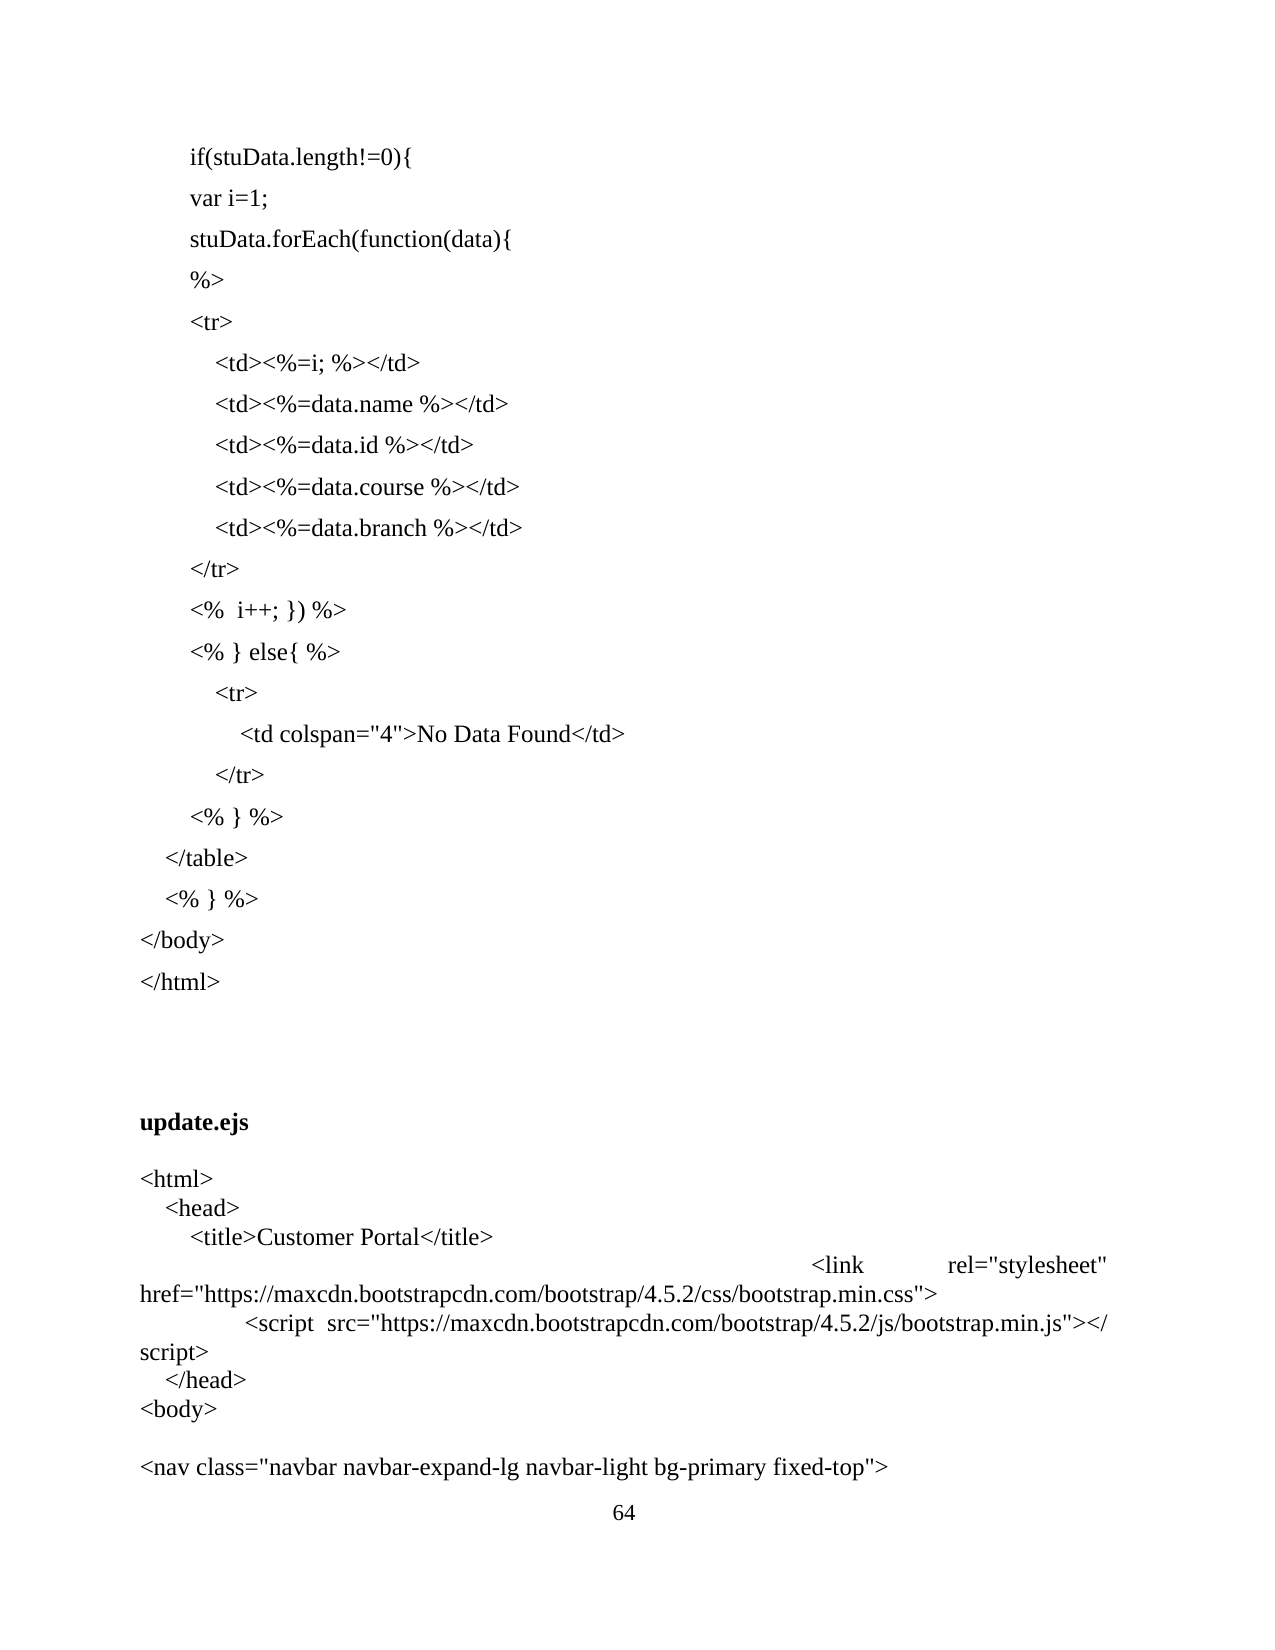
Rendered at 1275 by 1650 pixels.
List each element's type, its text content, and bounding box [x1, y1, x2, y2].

text </head> [139, 1365, 1108, 1394]
text %> [139, 265, 1108, 294]
text <tr> [139, 678, 1108, 707]
text <td><%=data.branch %></td> [139, 513, 1108, 542]
text </table> [139, 843, 1108, 872]
text <script src="https://maxcdn.bootstrapcdn.com/bootstrap/4.5.2/js/bootstrap.min.js"></script> [139, 1308, 1108, 1365]
text <nav class="navbar navbar-expand-lg navbar-light bg-primary fixed-top"> [139, 1452, 1108, 1480]
text <title>Customer Portal</title> [139, 1222, 1108, 1250]
text <td><%=data.id %></td> [139, 430, 1108, 459]
text <td><%=data.course %></td> [139, 472, 1108, 500]
text </body> [139, 925, 1108, 954]
text <html> [139, 1164, 1108, 1193]
text if(stuData.length!=0){ [139, 142, 1108, 170]
text stuData.forEach(function(data){ [139, 224, 1108, 253]
text <% } %> [139, 884, 1108, 913]
text <% } %> [139, 802, 1108, 830]
text <% i++; }) %> [139, 595, 1108, 624]
text <link rel="stylesheet" href="https://maxcdn.bootstrapcdn.com/bootstrap/4.5.2/css/bootstrap.min.css"> [139, 1250, 1108, 1308]
text var i=1; [139, 183, 1108, 212]
text update.ejs [139, 1107, 1108, 1135]
text <td colspan="4">No Data Found</td> [139, 719, 1108, 748]
text </tr> [139, 554, 1108, 583]
text <td><%=i; %></td> [139, 348, 1108, 377]
text <head> [139, 1193, 1108, 1222]
text <td><%=data.name %></td> [139, 389, 1108, 418]
text <body> [139, 1394, 1108, 1423]
text <tr> [139, 307, 1108, 335]
text </html> [139, 967, 1108, 995]
text <% } else{ %> [139, 637, 1108, 665]
text </tr> [139, 760, 1108, 789]
